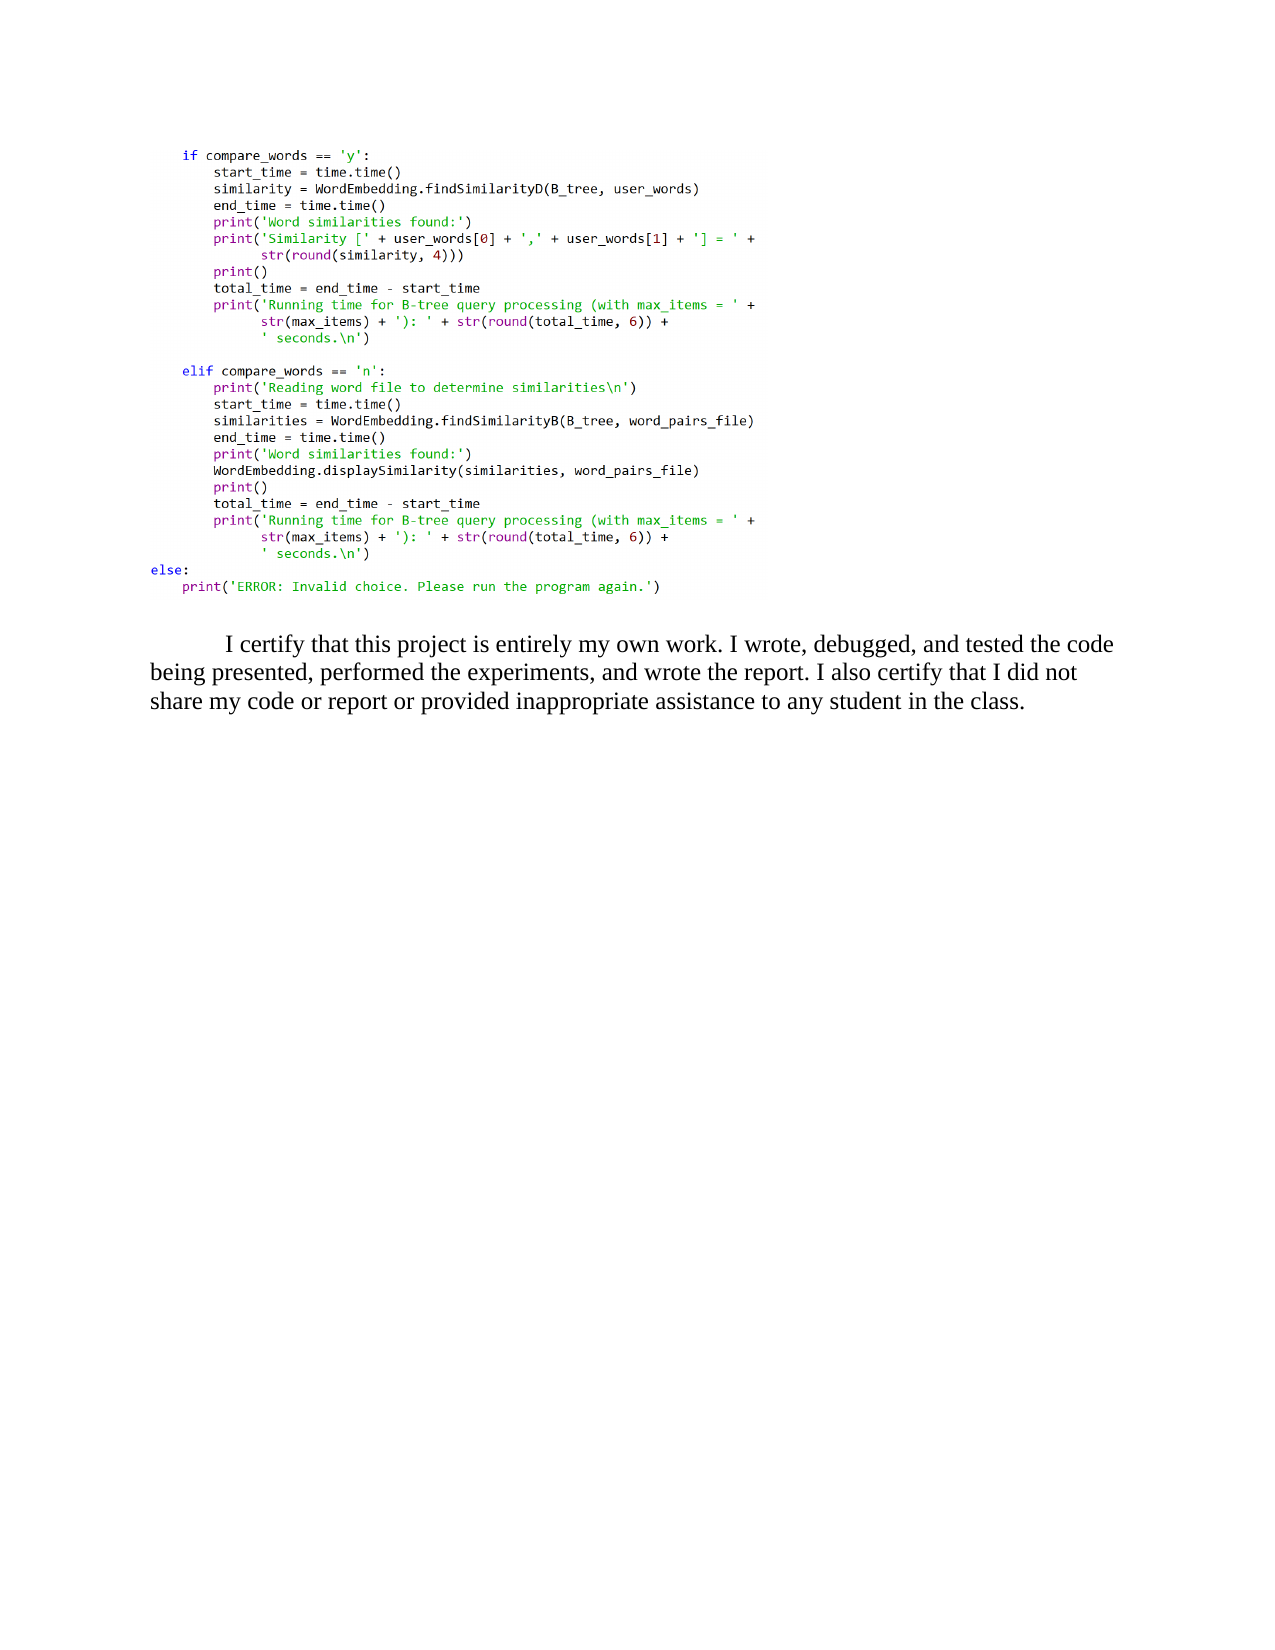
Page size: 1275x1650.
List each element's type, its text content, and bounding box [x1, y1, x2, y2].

text I certify that this project is entirely my own work. I wrote, debugged, and tested the code being presented, performed the experiments, and wrote the report. I also certify that I did not share my code or report or provided inappropriate assistance to any student in the class. [150, 629, 1125, 715]
picture [150, 150, 768, 600]
